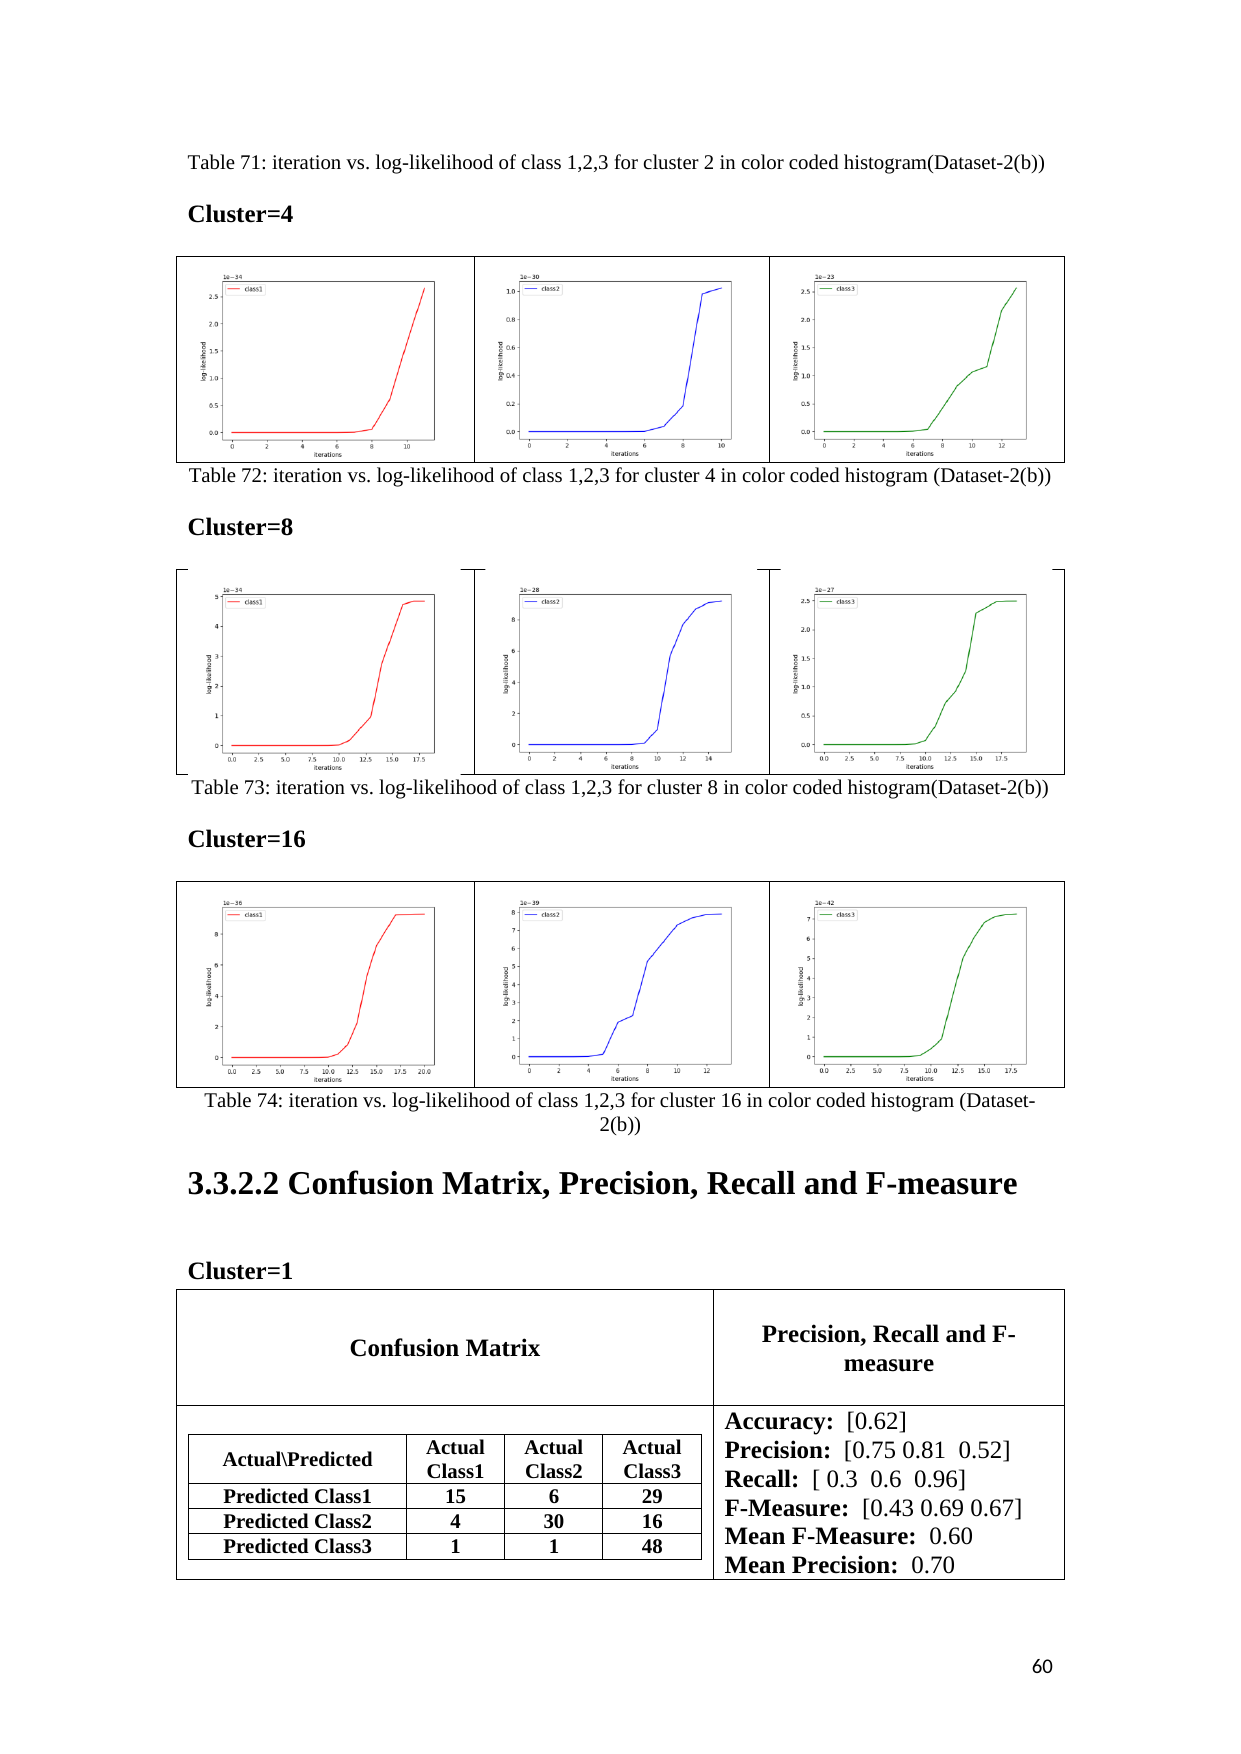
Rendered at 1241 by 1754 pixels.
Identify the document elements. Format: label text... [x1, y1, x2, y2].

table_header Precision, Recall and F-measure [714, 1290, 1064, 1405]
picture [485, 257, 758, 461]
text Table 72: iteration vs. log-likelihood of class 1,2,3 for cluster 4 in color coded histogram (Dataset-2(b)) [187, 463, 1053, 487]
subtitle 3.3.2.2 Confusion Matrix, Precision, Recall and F-measure [187, 1163, 1053, 1201]
text Table 71: iteration vs. log-likelihood of class 1,2,3 for cluster 2 in color coded histogram(Dataset-2(b)) [187, 150, 1053, 174]
table_header [475, 570, 485, 774]
table_header [770, 570, 780, 774]
table_cell [177, 1406, 713, 1579]
picture [485, 882, 758, 1086]
subtitle Cluster=16 [187, 824, 1053, 853]
subtitle Cluster=1 [187, 1256, 1053, 1285]
subtitle Cluster=4 [187, 199, 1053, 228]
picture [188, 569, 461, 775]
text Table 73: iteration vs. log-likelihood of class 1,2,3 for cluster 8 in color coded histogram(Dataset-2(b)) [187, 775, 1053, 799]
table_header [475, 882, 769, 1087]
table_header [461, 570, 474, 774]
picture [188, 882, 461, 1087]
table_header [475, 257, 769, 462]
table_header [177, 257, 188, 462]
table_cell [714, 1406, 1064, 1579]
table_header [758, 570, 769, 774]
table_header [770, 882, 1064, 1087]
table_header Confusion Matrix [177, 1290, 713, 1405]
table_header [177, 570, 188, 774]
subtitle Cluster=8 [187, 512, 1053, 540]
table_header [770, 257, 1064, 462]
table_header [1053, 570, 1064, 774]
table_header [461, 257, 474, 462]
picture [780, 257, 1053, 461]
table_header [177, 882, 188, 1087]
picture [780, 882, 1053, 1086]
text Table 74: iteration vs. log-likelihood of class 1,2,3 for cluster 16 in color coded histogram (Dataset-2(b)) [187, 1088, 1053, 1136]
table_header [461, 882, 474, 1087]
picture [780, 569, 1053, 774]
picture [188, 257, 461, 462]
picture [485, 569, 758, 774]
